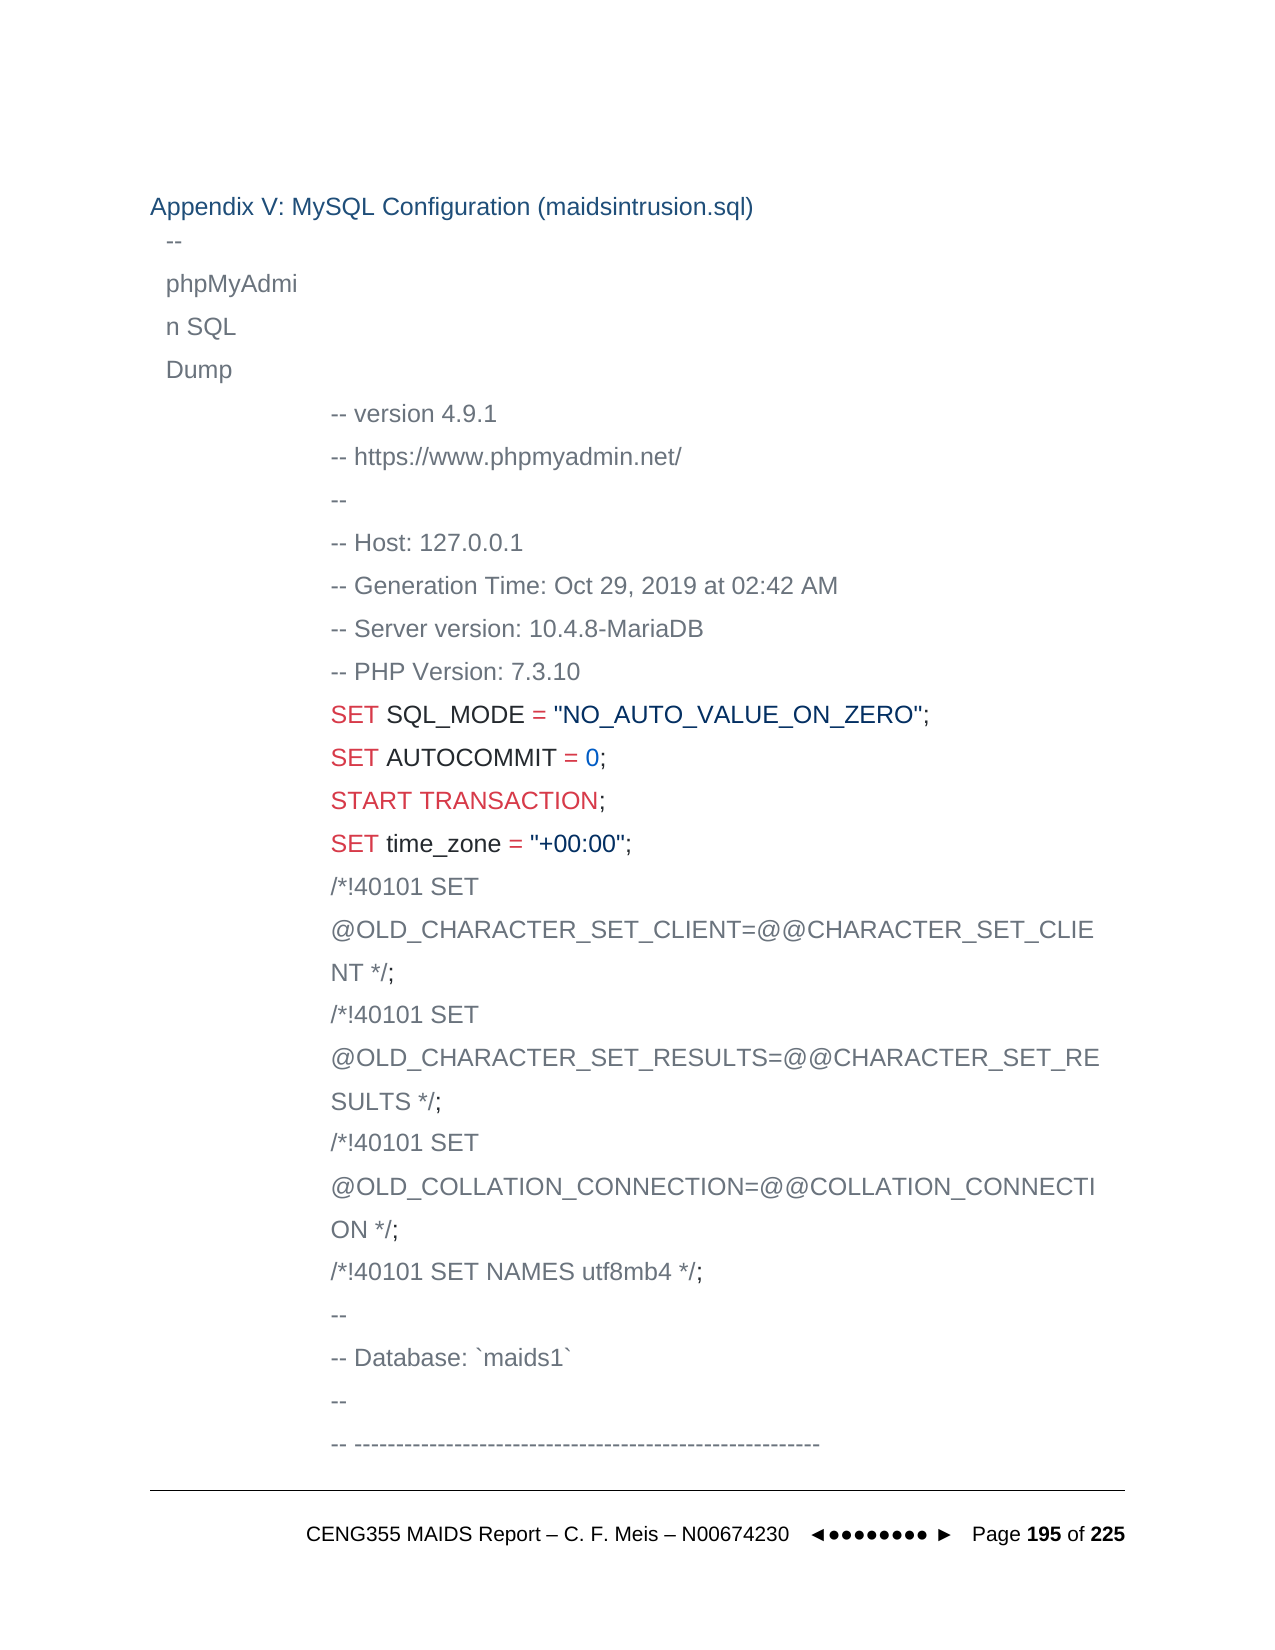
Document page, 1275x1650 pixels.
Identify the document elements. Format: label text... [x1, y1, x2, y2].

subtitle Appendix V: MySQL Configuration (maidsintrusion.sql) [150, 192, 1125, 220]
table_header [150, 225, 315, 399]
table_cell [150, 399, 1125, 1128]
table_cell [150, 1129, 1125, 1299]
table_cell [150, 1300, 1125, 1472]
